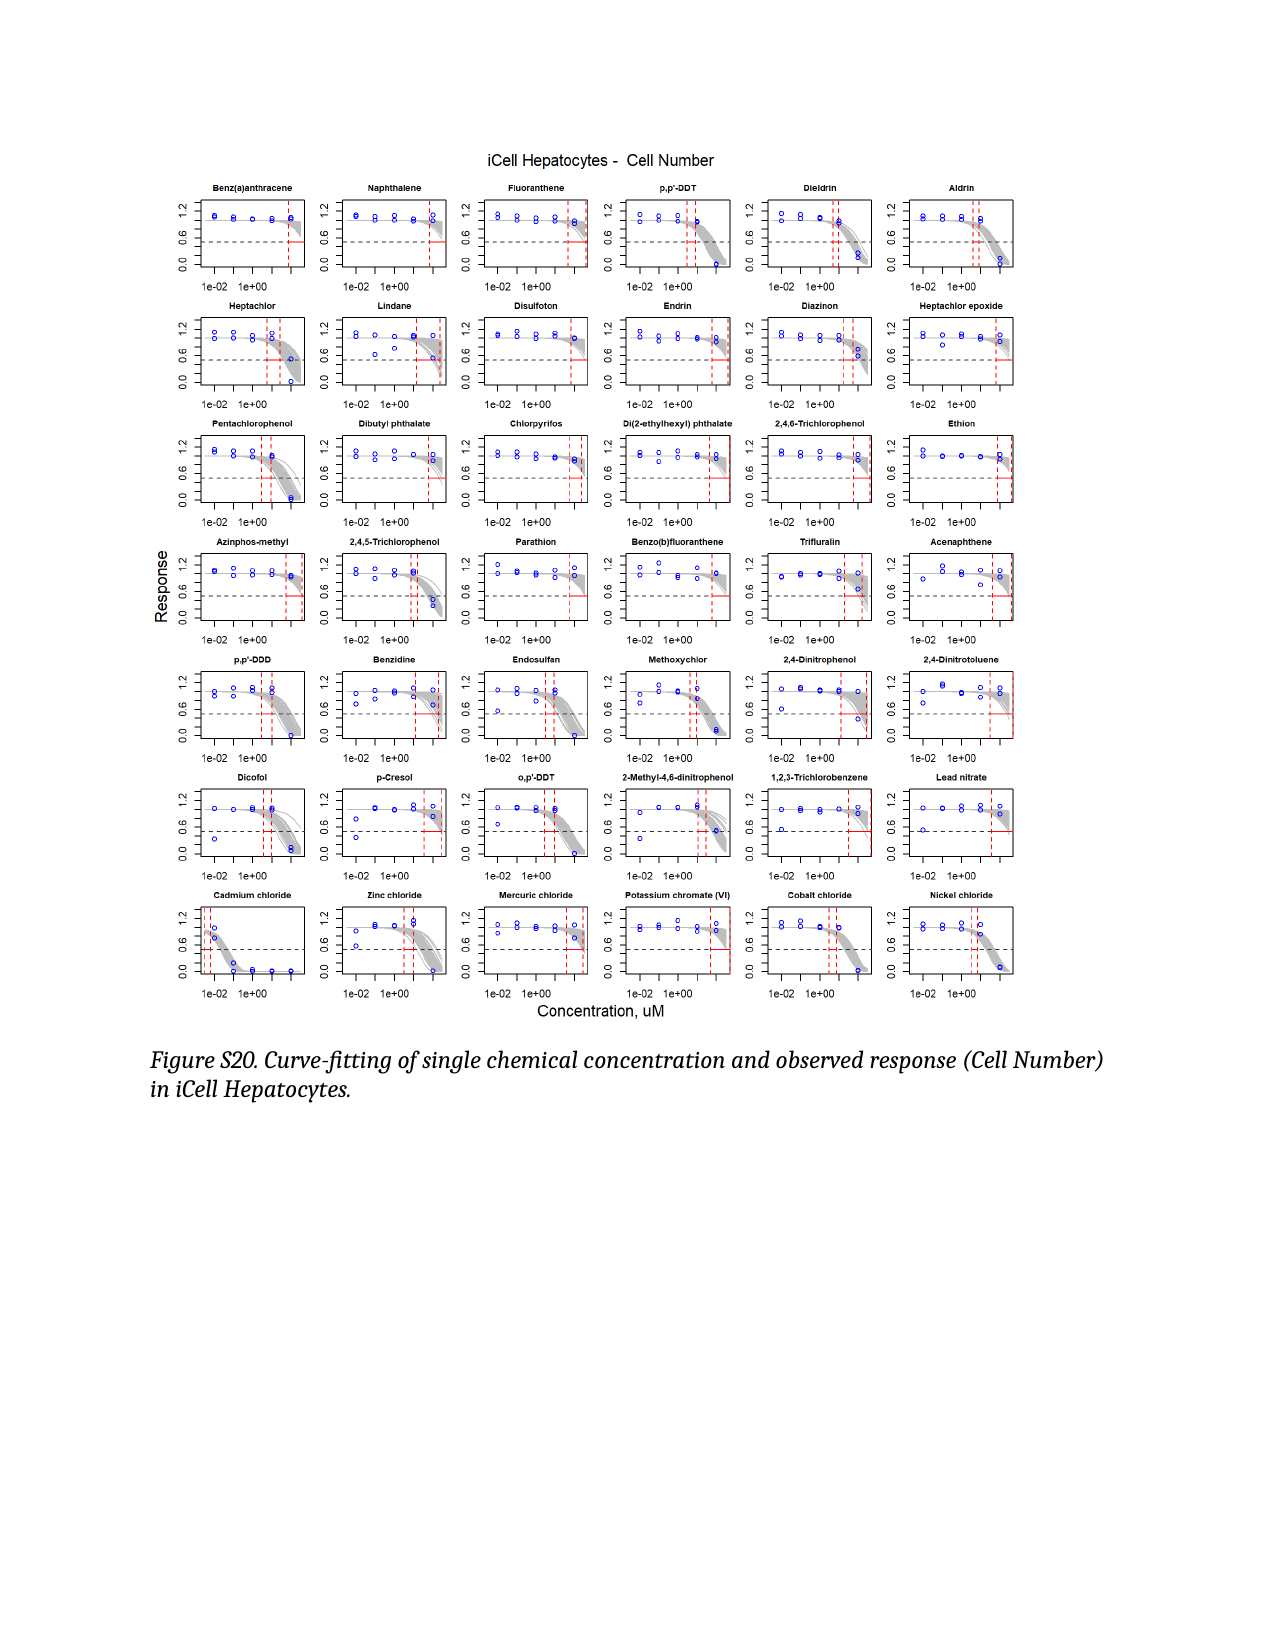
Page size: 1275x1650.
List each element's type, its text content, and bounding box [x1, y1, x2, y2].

text Figure S20. Curve-fitting of single chemical concentration and observed response (Cell Number) in iCell Hepatocytes. [150, 1046, 1125, 1103]
picture [150, 150, 1025, 1025]
